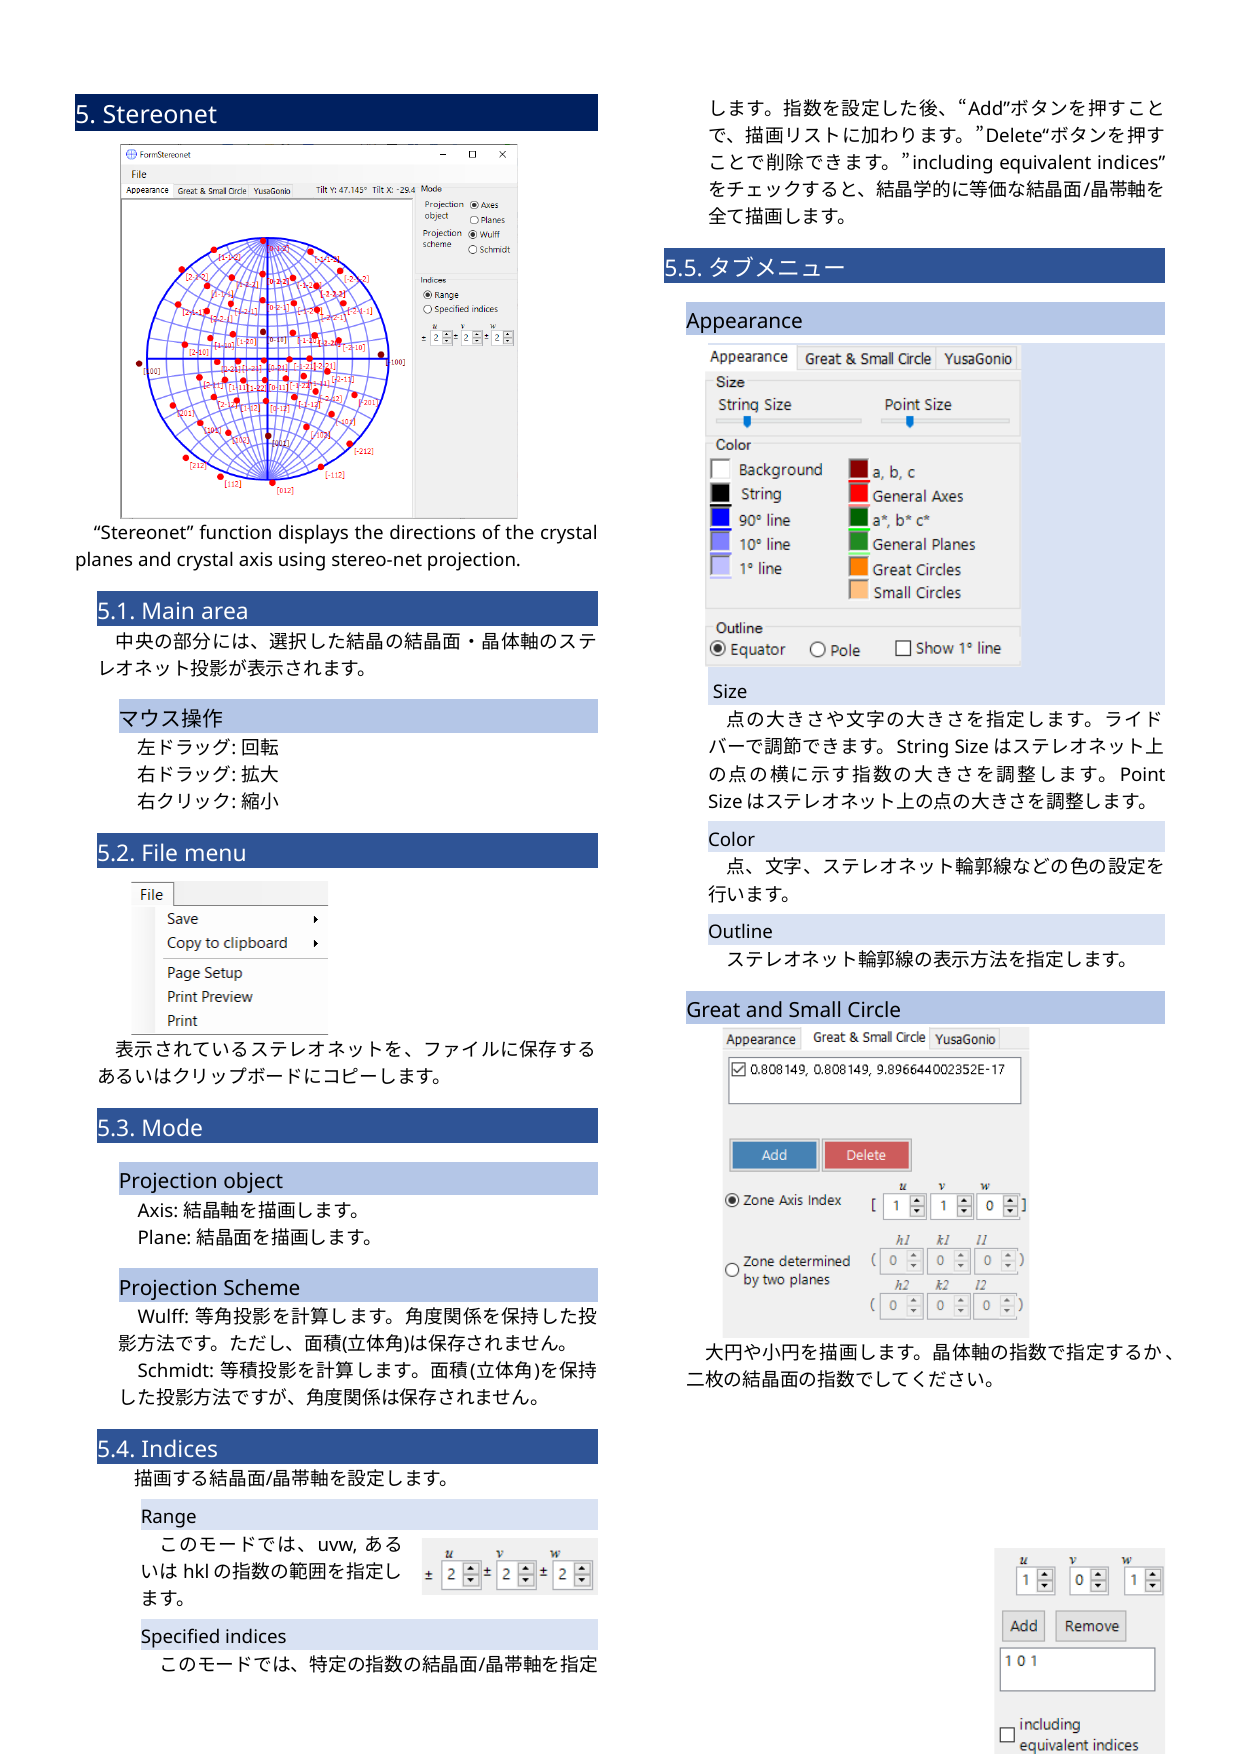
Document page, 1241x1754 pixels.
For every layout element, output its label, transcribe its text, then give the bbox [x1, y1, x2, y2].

subtitle Outline [708, 914, 1165, 945]
subtitle 5.4. Indices [97, 1429, 598, 1464]
subtitle 5.1. Main area [97, 591, 598, 626]
subtitle 5.5. タブメニュー [664, 248, 1165, 283]
text このモードでは、特定の指数の結晶面/晶帯軸を指定します。指数を設定した後、“Add”ボタンを押すことで、描画リストに加わります。”Delete“ボタンを押すことで削除できます。”including equivalent indices”をチェックすると、結晶学的に等価な結晶面/晶帯軸を全て描画します。 [708, 94, 1165, 229]
subtitle Great and Small Circle [686, 991, 1165, 1024]
text 右ドラッグ: 拡大 [119, 760, 598, 787]
subtitle Projection Scheme [119, 1268, 598, 1302]
text 点の大きさや文字の大きさを指定します。ライドバーで調節できます。String Sizeはステレオネット上の点の横に示す指数の大きさを調整します。Point Sizeはステレオネット上の点の大きさを調整します。 [708, 705, 1165, 813]
picture [131, 881, 329, 1035]
subtitle 5.2. File menu [97, 833, 598, 868]
text ステレオネット輪郭線の表示方法を指定します。 [708, 945, 1165, 972]
picture [120, 144, 518, 519]
text 中央の部分には、選択した結晶の結晶面・晶体軸のステレオネット投影が表示されます。 [97, 626, 598, 681]
text 右クリック: 縮小 [119, 787, 598, 814]
subtitle Range [141, 1499, 598, 1530]
picture [421, 1538, 598, 1595]
text 描画する結晶面/晶帯軸を設定します。 [97, 1464, 598, 1491]
text Wulff: 等角投影を計算します。角度関係を保持した投影方法です。ただし、面積(立体角)は保存されません。 [119, 1302, 598, 1356]
text 左ドラッグ: 回転 [119, 733, 598, 760]
text 点、文字、ステレオネット輪郭線などの色の設定を行います。 [708, 852, 1165, 906]
picture [704, 345, 1022, 667]
subtitle Color [708, 821, 1165, 852]
subtitle Projection object [119, 1162, 598, 1195]
subtitle マウス操作 [119, 699, 598, 733]
subtitle 5. Stereonet [75, 94, 598, 131]
subtitle Appearance [686, 302, 1165, 335]
text Plane: 結晶面を描画します。 [119, 1222, 598, 1249]
text Axis: 結晶軸を描画します。 [119, 1195, 598, 1222]
subtitle 5.3. Mode [97, 1108, 598, 1143]
picture [994, 1548, 1166, 1754]
text Schmidt: 等積投影を計算します。面積(立体角)を保持した投影方法ですが、角度関係は保存されません。 [119, 1356, 598, 1410]
subtitle Specified indices [141, 1619, 598, 1650]
picture [722, 1027, 1030, 1338]
